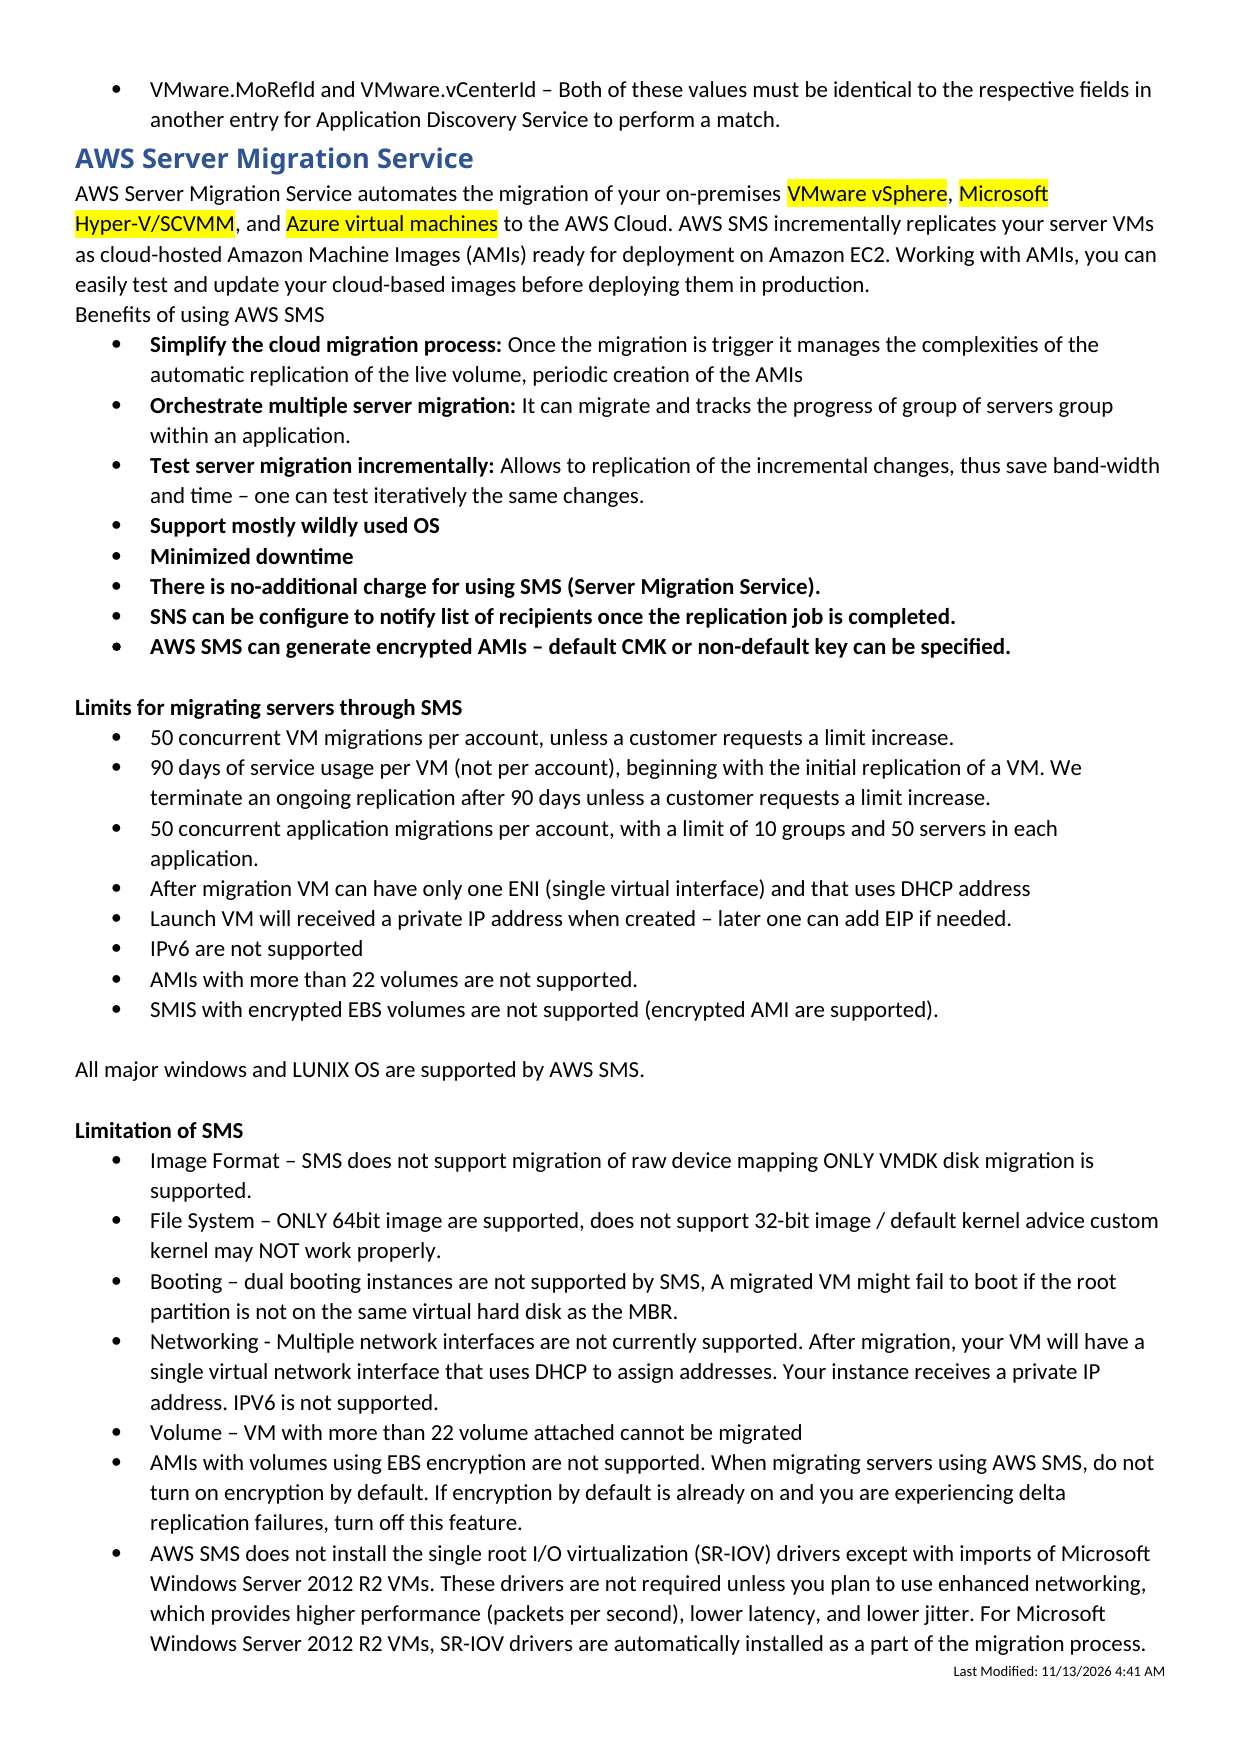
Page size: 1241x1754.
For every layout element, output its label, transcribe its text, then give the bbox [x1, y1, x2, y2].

list Booting – dual booting instances are not supported by SMS, A migrated VM might fail to boot if the root partition is not on the same virtual hard disk as the MBR. [112, 1267, 1165, 1325]
list Orchestrate multiple server migration: It can migrate and tracks the progress of group of servers group within an application. [112, 391, 1165, 449]
text Limitation of SMS [75, 1116, 1165, 1144]
list AWS SMS does not install the single root I/O virtualization (SR-IOV) drivers except with imports of Microsoft Windows Server 2012 R2 VMs. These drivers are not required unless you plan to use enhanced networking, which provides higher performance (packets per second), lower latency, and lower jitter. For Microsoft Windows Server 2012 R2 VMs, SR-IOV drivers are automatically installed as a part of the migration process. [112, 1539, 1165, 1657]
list After migration VM can have only one ENI (single virtual interface) and that uses DHCP address [112, 874, 1165, 902]
list VMware.MoRefId and VMware.vCenterId – Both of these values must be identical to the respective fields in another entry for Application Discovery Service to perform a match. [112, 75, 1165, 133]
list Minimized downtime [112, 542, 1165, 570]
text Limits for migrating servers through SMS [75, 693, 1165, 721]
list AMIs with more than 22 volumes are not supported. [112, 965, 1165, 993]
text AWS Server Migration Service automates the migration of your on-premises VMware vSphere, Microsoft Hyper-V/SCVMM, and Azure virtual machines to the AWS Cloud. AWS SMS incrementally replicates your server VMs as cloud-hosted Amazon Machine Images (AMIs) ready for deployment on Amazon EC2. Working with AMIs, you can easily test and update your cloud-based images before deploying them in production. [75, 179, 1165, 298]
list Image Format – SMS does not support migration of raw device mapping ONLY VMDK disk migration is supported. [112, 1146, 1165, 1204]
list SMIS with encrypted EBS volumes are not supported (encrypted AMI are supported). [112, 995, 1165, 1023]
list 50 concurrent VM migrations per account, unless a customer requests a limit increase. [112, 723, 1165, 751]
text All major windows and LUNIX OS are supported by AWS SMS. [75, 1055, 1165, 1083]
list SNS can be configure to notify list of recipients once the replication job is completed. [112, 602, 1165, 630]
list Simplify the cloud migration process: Once the migration is trigger it manages the complexities of the automatic replication of the live volume, periodic creation of the AMIs [112, 330, 1165, 389]
list Support mostly wildly used OS [112, 512, 1165, 540]
list 50 concurrent application migrations per account, with a limit of 10 groups and 50 servers in each application. [112, 814, 1165, 872]
list Launch VM will received a private IP address when created – later one can add EIP if needed. [112, 904, 1165, 932]
list Networking - Multiple network interfaces are not currently supported. After migration, your VM will have a single virtual network interface that uses DHCP to assign addresses. Your instance receives a private IP address. IPV6 is not supported. [112, 1327, 1165, 1416]
list AWS SMS can generate encrypted AMIs – default CMK or non-default key can be specified. [112, 632, 1165, 661]
subtitle AWS Server Migration Service [75, 139, 1165, 176]
text Benefits of using AWS SMS [75, 300, 1165, 328]
list File System – ONLY 64bit image are supported, does not support 32-bit image / default kernel advice custom kernel may NOT work properly. [112, 1206, 1165, 1265]
list Test server migration incrementally: Allows to replication of the incremental changes, thus save band-width and time – one can test iteratively the same changes. [112, 451, 1165, 509]
list AMIs with volumes using EBS encryption are not supported. When migrating servers using AWS SMS, do not turn on encryption by default. If encryption by default is already on and you are experiencing delta replication failures, turn off this feature. [112, 1448, 1165, 1537]
list There is no-additional charge for using SMS (Server Migration Service). [112, 572, 1165, 600]
list IPv6 are not supported [112, 934, 1165, 963]
list Volume – VM with more than 22 volume attached cannot be migrated [112, 1418, 1165, 1446]
list 90 days of service usage per VM (not per account), beginning with the initial replication of a VM. We terminate an ongoing replication after 90 days unless a customer requests a limit increase. [112, 753, 1165, 812]
